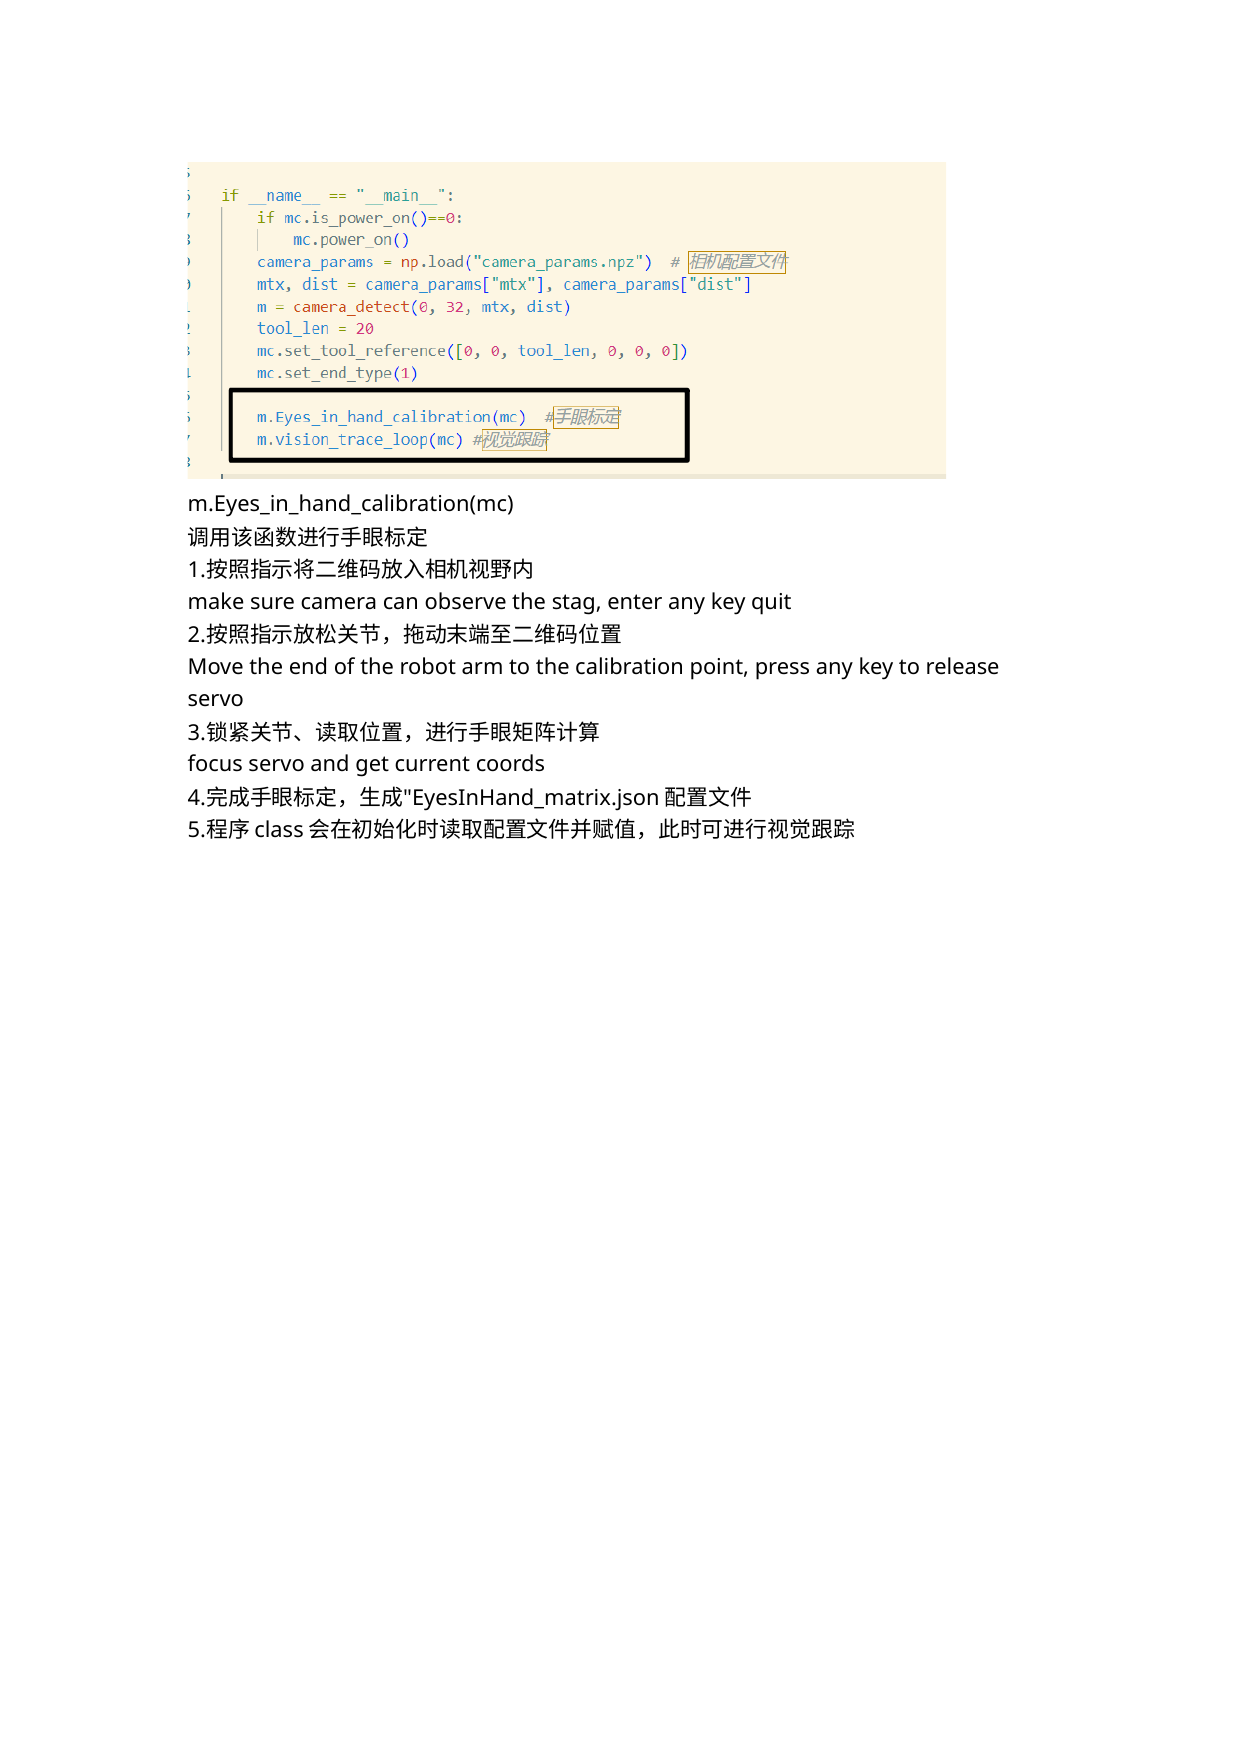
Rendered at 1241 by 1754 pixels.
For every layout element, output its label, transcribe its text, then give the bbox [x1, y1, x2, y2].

text 1.按照指示将二维码放入相机视野内 [187, 552, 1053, 584]
text 调用该函数进行手眼标定 [187, 519, 1053, 552]
text focus servo and get current coords [187, 747, 1053, 779]
text 4.完成手眼标定，生成"EyesInHand_matrix.json配置文件 [187, 779, 1053, 812]
text 2.按照指示放松关节，拖动末端至二维码位置 [187, 617, 1053, 649]
picture [187, 162, 947, 479]
text Move the end of the robot arm to the calibration point, press any key to release servo [187, 649, 1053, 714]
text 3.锁紧关节、读取位置，进行手眼矩阵计算 [187, 714, 1053, 747]
text 5.程序class会在初始化时读取配置文件并赋值，此时可进行视觉跟踪 [187, 812, 1053, 844]
text make sure camera can observe the stag, enter any key quit [187, 584, 1053, 617]
text m.Eyes_in_hand_calibration(mc) [187, 487, 1053, 519]
